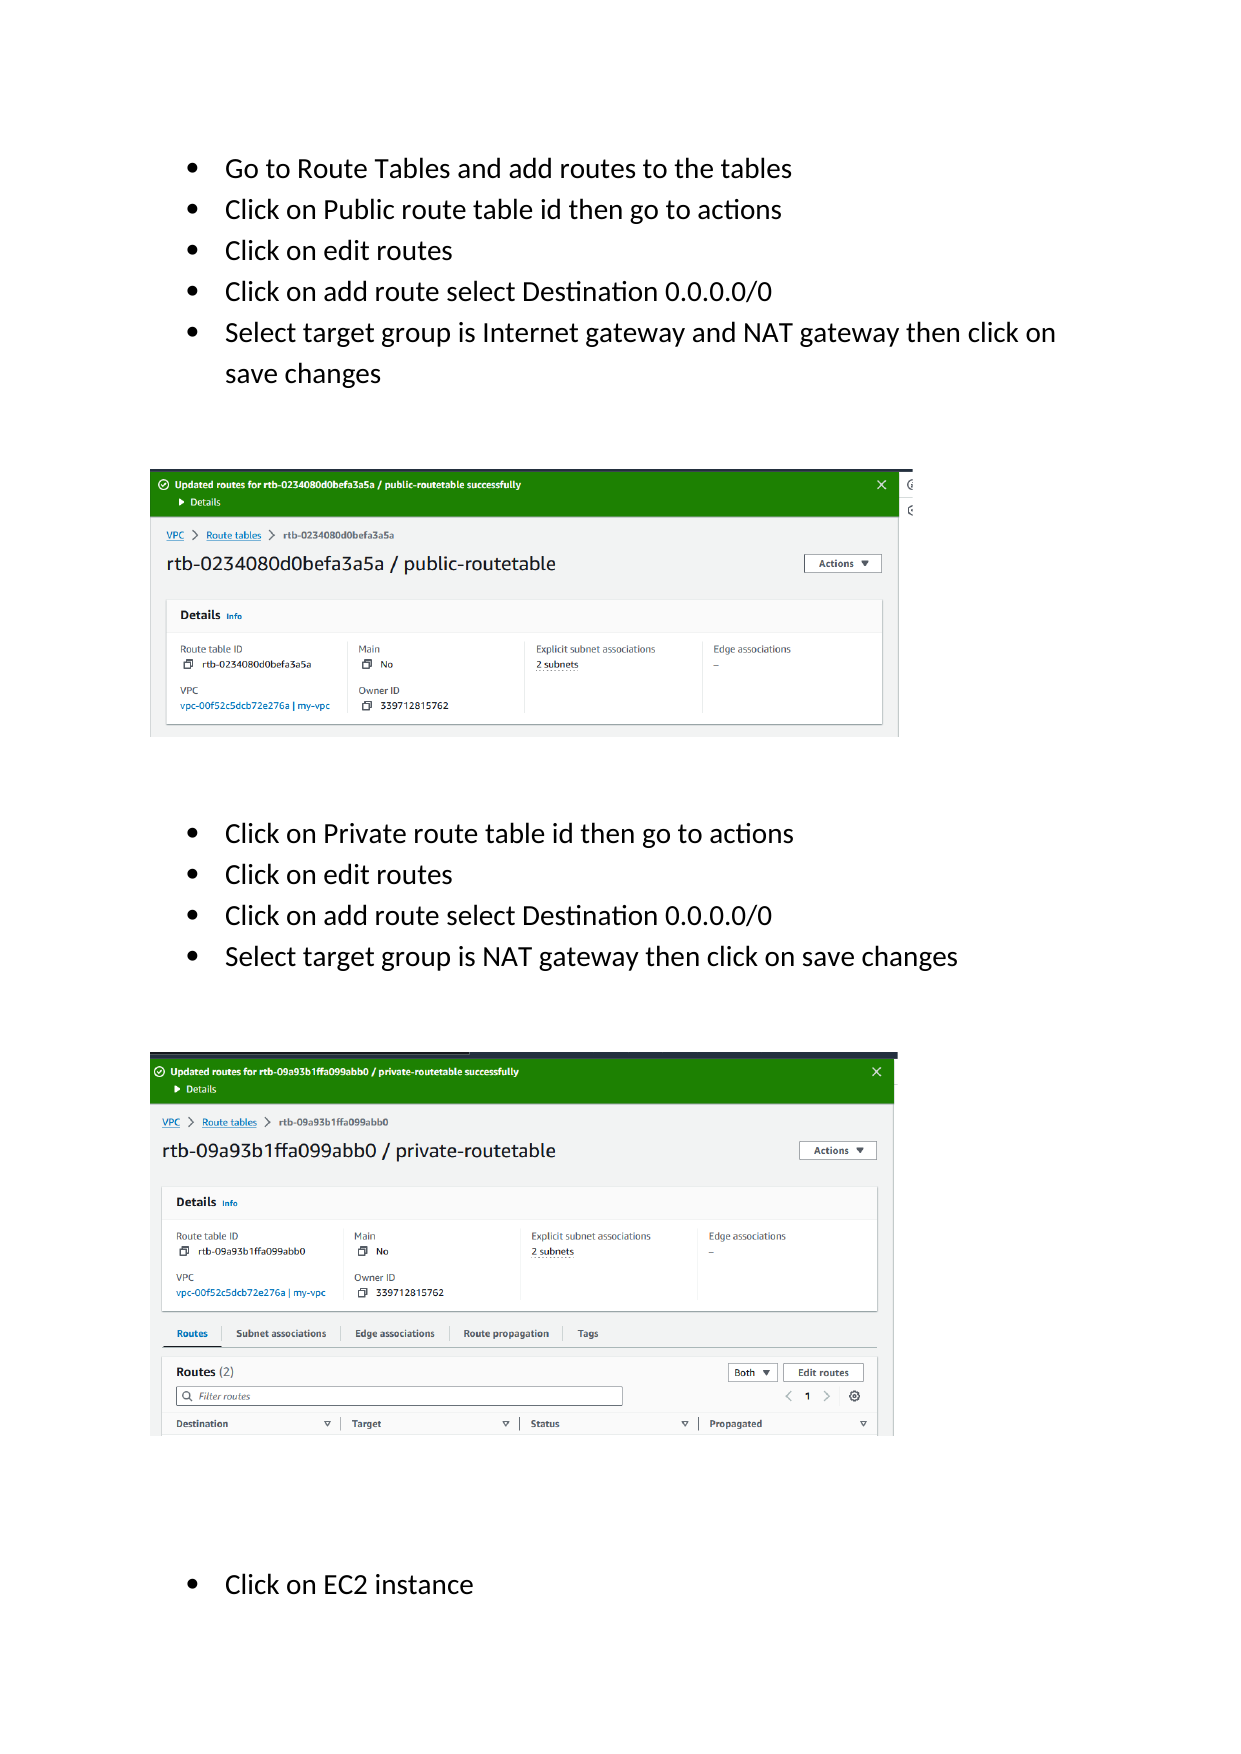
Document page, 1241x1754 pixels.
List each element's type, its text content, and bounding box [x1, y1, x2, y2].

list Click on add route select Destination 0.0.0.0/0 [187, 273, 1090, 308]
list Click on edit routes [187, 232, 1090, 267]
list Click on Public route table id then go to actions [187, 191, 1090, 227]
picture [150, 469, 913, 737]
list Click on EC2 instance [187, 1566, 1090, 1602]
list Go to Route Tables and add routes to the tables [187, 150, 1090, 186]
list Click on Private route table id then go to actions [187, 815, 1090, 851]
list Select target group is Internet gateway and NAT gateway then click on save changes [187, 314, 1090, 390]
picture [150, 1052, 898, 1436]
list Click on edit routes [187, 856, 1090, 892]
list Select target group is NAT gateway then click on save changes [187, 938, 1090, 973]
list Click on add route select Destination 0.0.0.0/0 [187, 897, 1090, 932]
